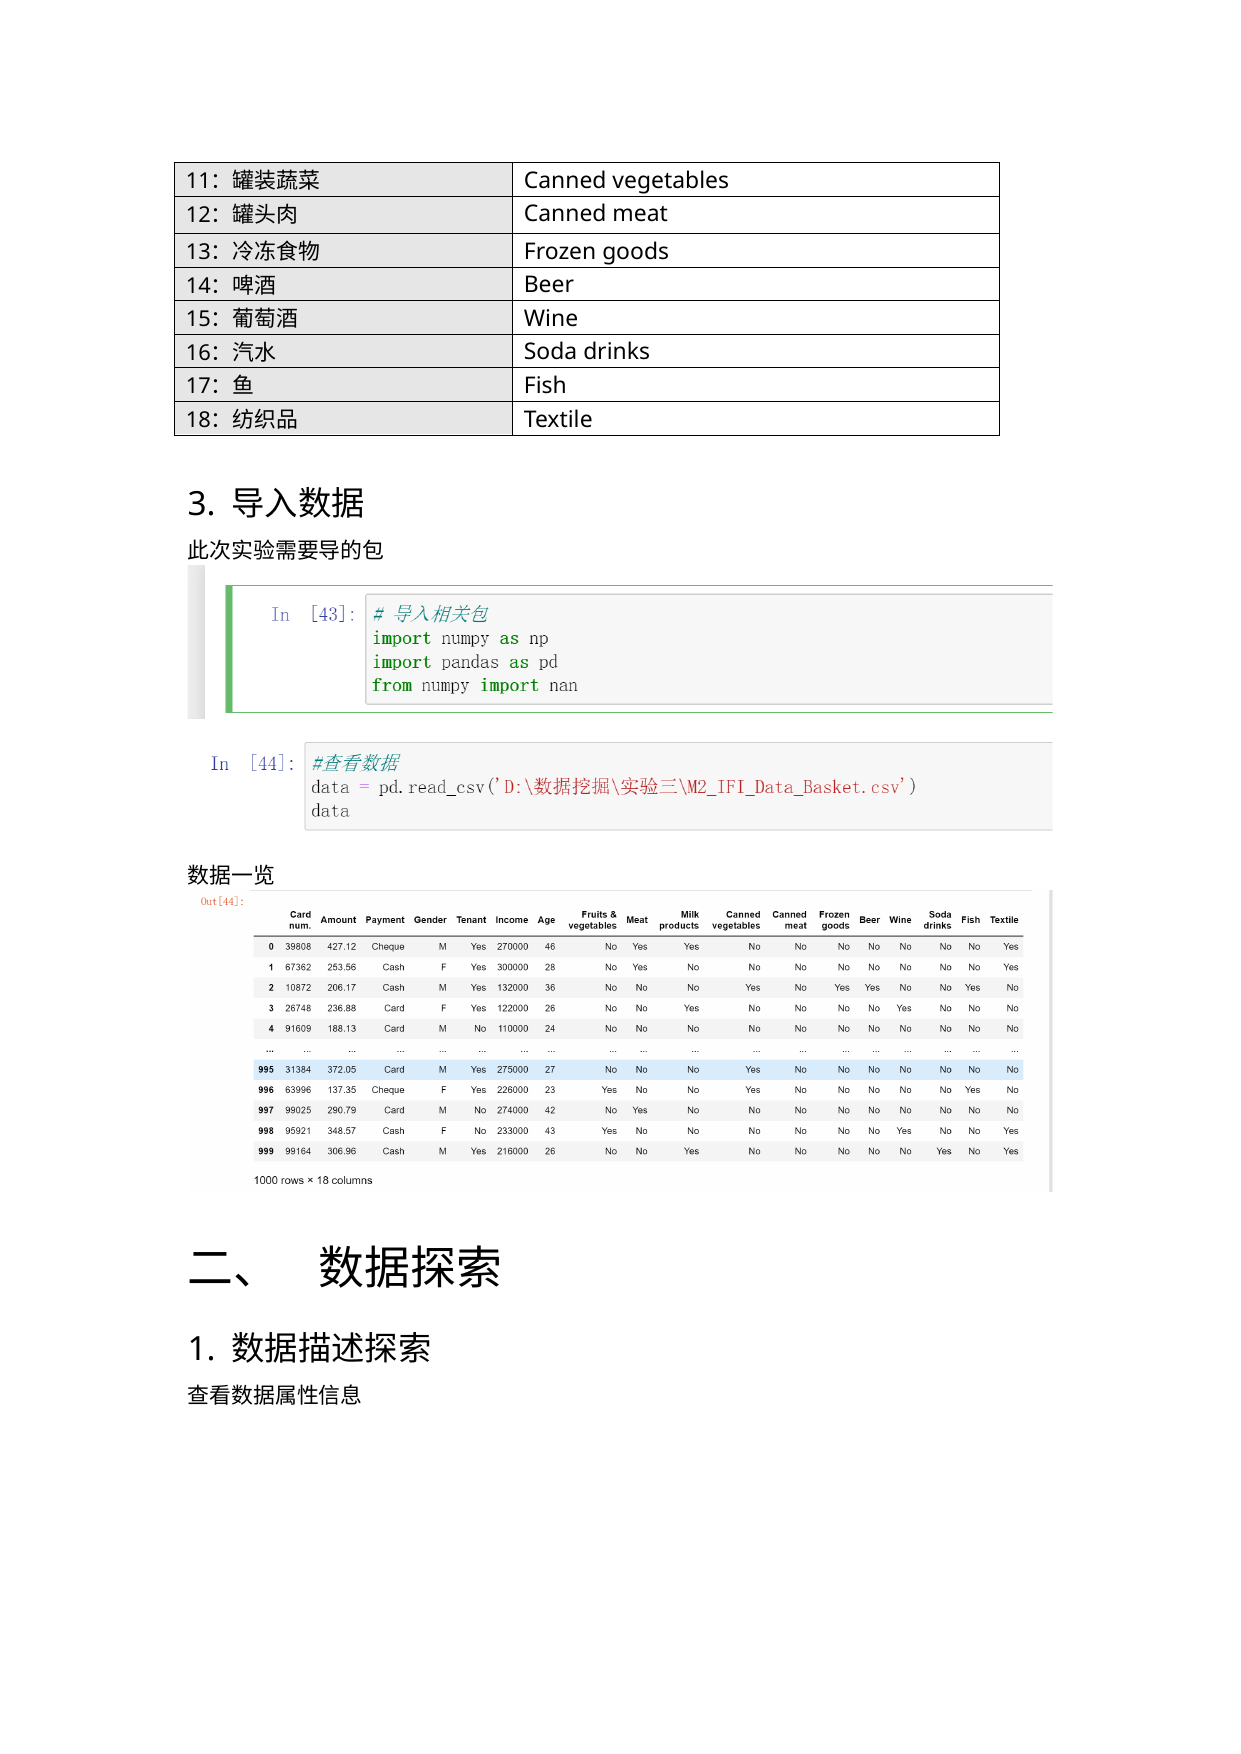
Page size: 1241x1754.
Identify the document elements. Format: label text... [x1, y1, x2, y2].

table_cell Canned meat [513, 197, 999, 233]
table_cell 12：罐头肉 [175, 197, 512, 233]
table_cell 13：冷冻食物 [175, 234, 512, 267]
text 查看数据属性信息 [187, 1378, 1053, 1411]
table_cell 18：纺织品 [175, 402, 512, 434]
list 导入数据 [187, 468, 1053, 533]
table_cell 16：汽水 [175, 335, 512, 367]
picture [187, 890, 1053, 1192]
table_cell Frozen goods [513, 234, 999, 267]
table_cell Textile [513, 402, 999, 434]
picture [187, 728, 1053, 836]
table_cell 15：葡萄酒 [175, 301, 512, 334]
picture [187, 565, 1053, 719]
table_cell 17：鱼 [175, 368, 512, 401]
table_cell Canned vegetables [513, 163, 999, 196]
table_cell Fish [513, 368, 999, 401]
table_cell Wine [513, 301, 999, 334]
text 数据一览 [187, 858, 1053, 890]
table_cell Soda drinks [513, 335, 999, 367]
list 数据探索 [187, 1216, 1053, 1313]
table_cell Beer [513, 268, 999, 300]
table_cell 11：罐装蔬菜 [175, 163, 512, 196]
text 此次实验需要导的包 [187, 533, 1053, 565]
table_cell 14：啤酒 [175, 268, 512, 300]
list 数据描述探索 [187, 1313, 1053, 1378]
